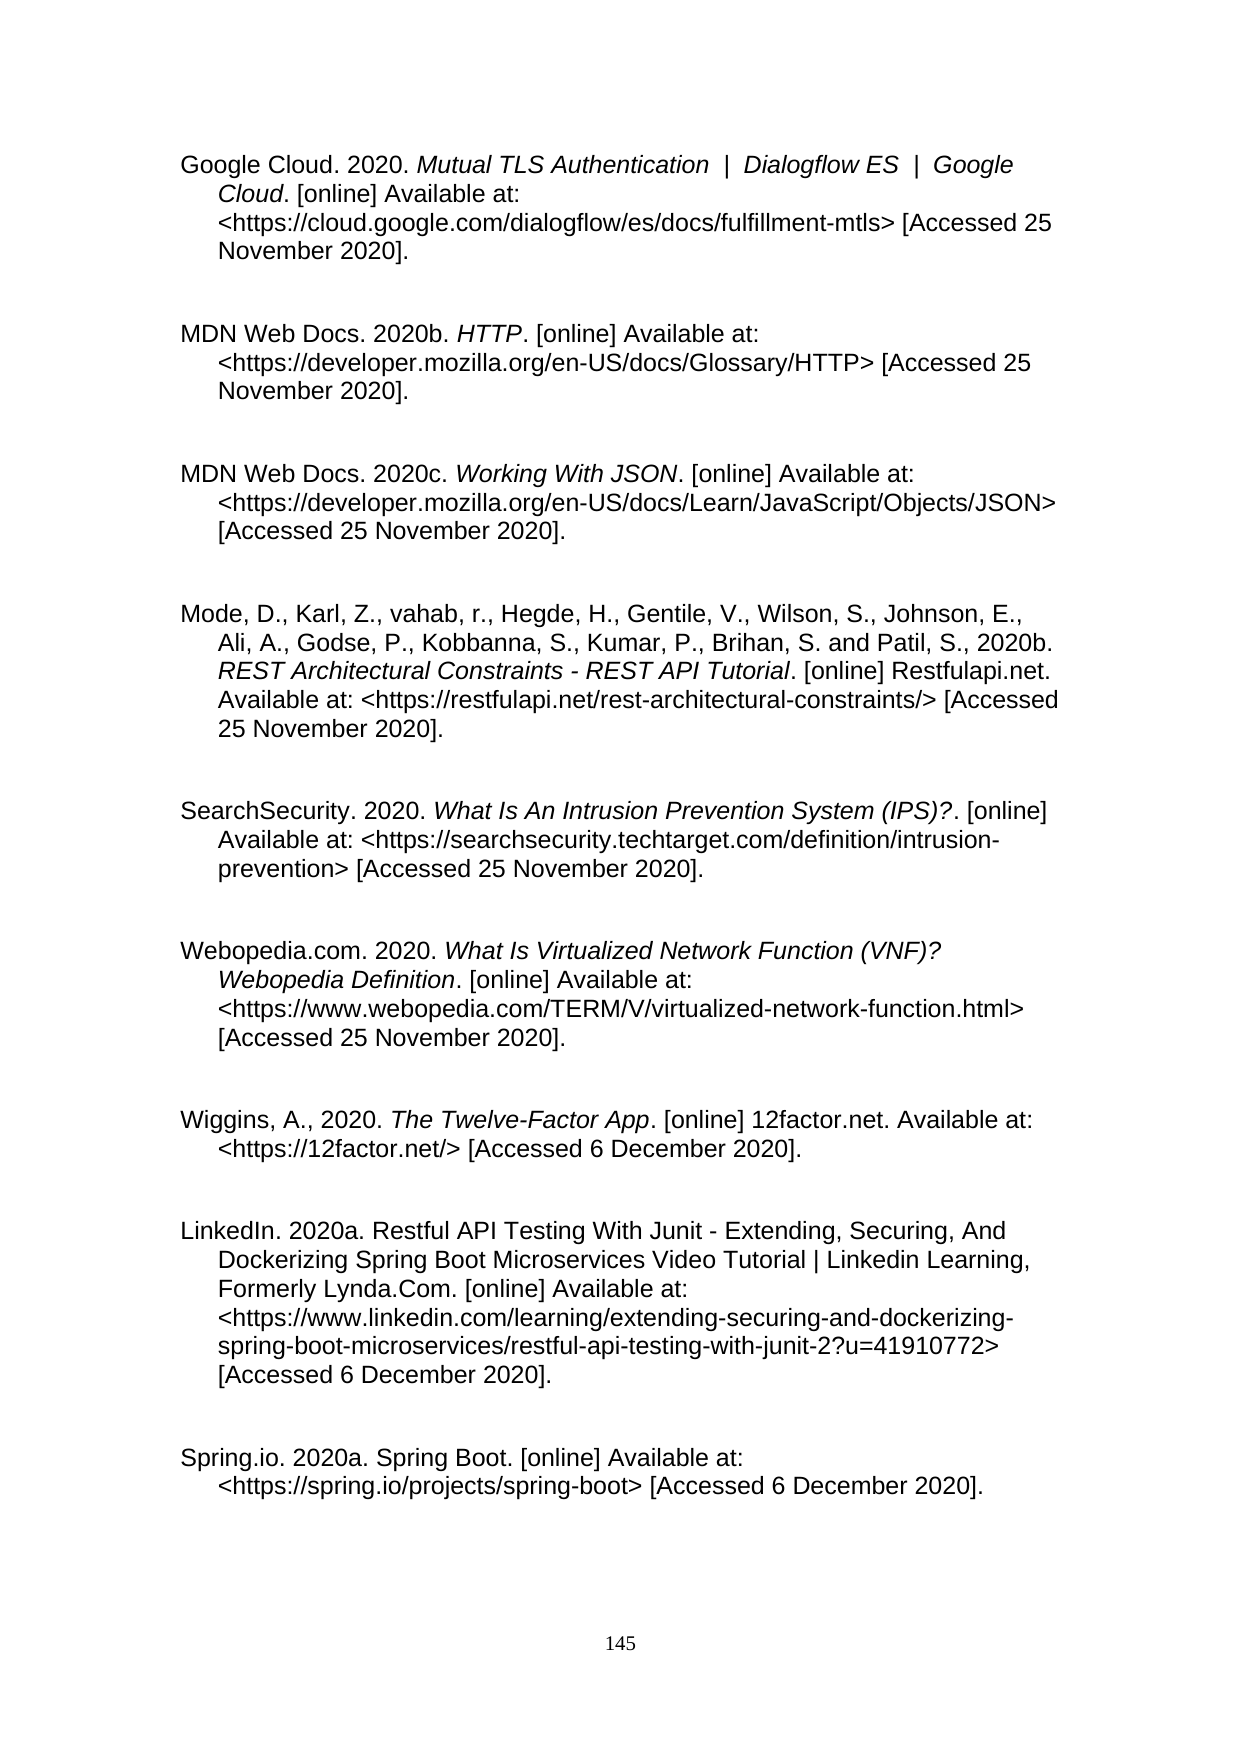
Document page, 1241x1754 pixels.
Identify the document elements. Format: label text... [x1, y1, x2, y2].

list MDN Web Docs. 2020c. Working With JSON. [online] Available at: <https://developer.mozilla.org/en-US/docs/Learn/JavaScript/Objects/JSON> [Accessed 25 November 2020]. [180, 459, 1060, 545]
list MDN Web Docs. 2020b. HTTP. [online] Available at: <https://developer.mozilla.org/en-US/docs/Glossary/HTTP> [Accessed 25 November 2020]. [180, 319, 1060, 405]
list SearchSecurity. 2020. What Is An Intrusion Prevention System (IPS)?. [online] Available at: <https://searchsecurity.techtarget.com/definition/intrusion-prevention> [Accessed 25 November 2020]. [180, 796, 1060, 882]
list Mode, D., Karl, Z., vahab, r., Hegde, H., Gentile, V., Wilson, S., Johnson, E., Ali, A., Godse, P., Kobbanna, S., Kumar, P., Brihan, S. and Patil, S., 2020b. REST Architectural Constraints - REST API Tutorial. [online] Restfulapi.net. Available at: <https://restfulapi.net/rest-architectural-constraints/> [Accessed 25 November 2020]. [180, 599, 1060, 742]
list Wiggins, A., 2020. The Twelve-Factor App. [online] 12factor.net. Available at: <https://12factor.net/> [Accessed 6 December 2020]. [180, 1105, 1060, 1162]
list LinkedIn. 2020a. Restful API Testing With Junit - Extending, Securing, And Dockerizing Spring Boot Microservices Video Tutorial | Linkedin Learning, Formerly Lynda.Com. [online] Available at: <https://www.linkedin.com/learning/extending-securing-and-dockerizing-spring-boot-microservices/restful-api-testing-with-junit-2?u=41910772> [Accessed 6 December 2020]. [180, 1216, 1060, 1389]
list Webopedia.com. 2020. What Is Virtualized Network Function (VNF)? Webopedia Definition. [online] Available at: <https://www.webopedia.com/TERM/V/virtualized-network-function.html> [Accessed 25 November 2020]. [180, 936, 1060, 1051]
list Google Cloud. 2020. Mutual TLS Authentication | Dialogflow ES | Google Cloud. [online] Available at: <https://cloud.google.com/dialogflow/es/docs/fulfillment-mtls> [Accessed 25 November 2020]. [180, 150, 1060, 265]
list Spring.io. 2020a. Spring Boot. [online] Available at: <https://spring.io/projects/spring-boot> [Accessed 6 December 2020]. [180, 1442, 1060, 1500]
